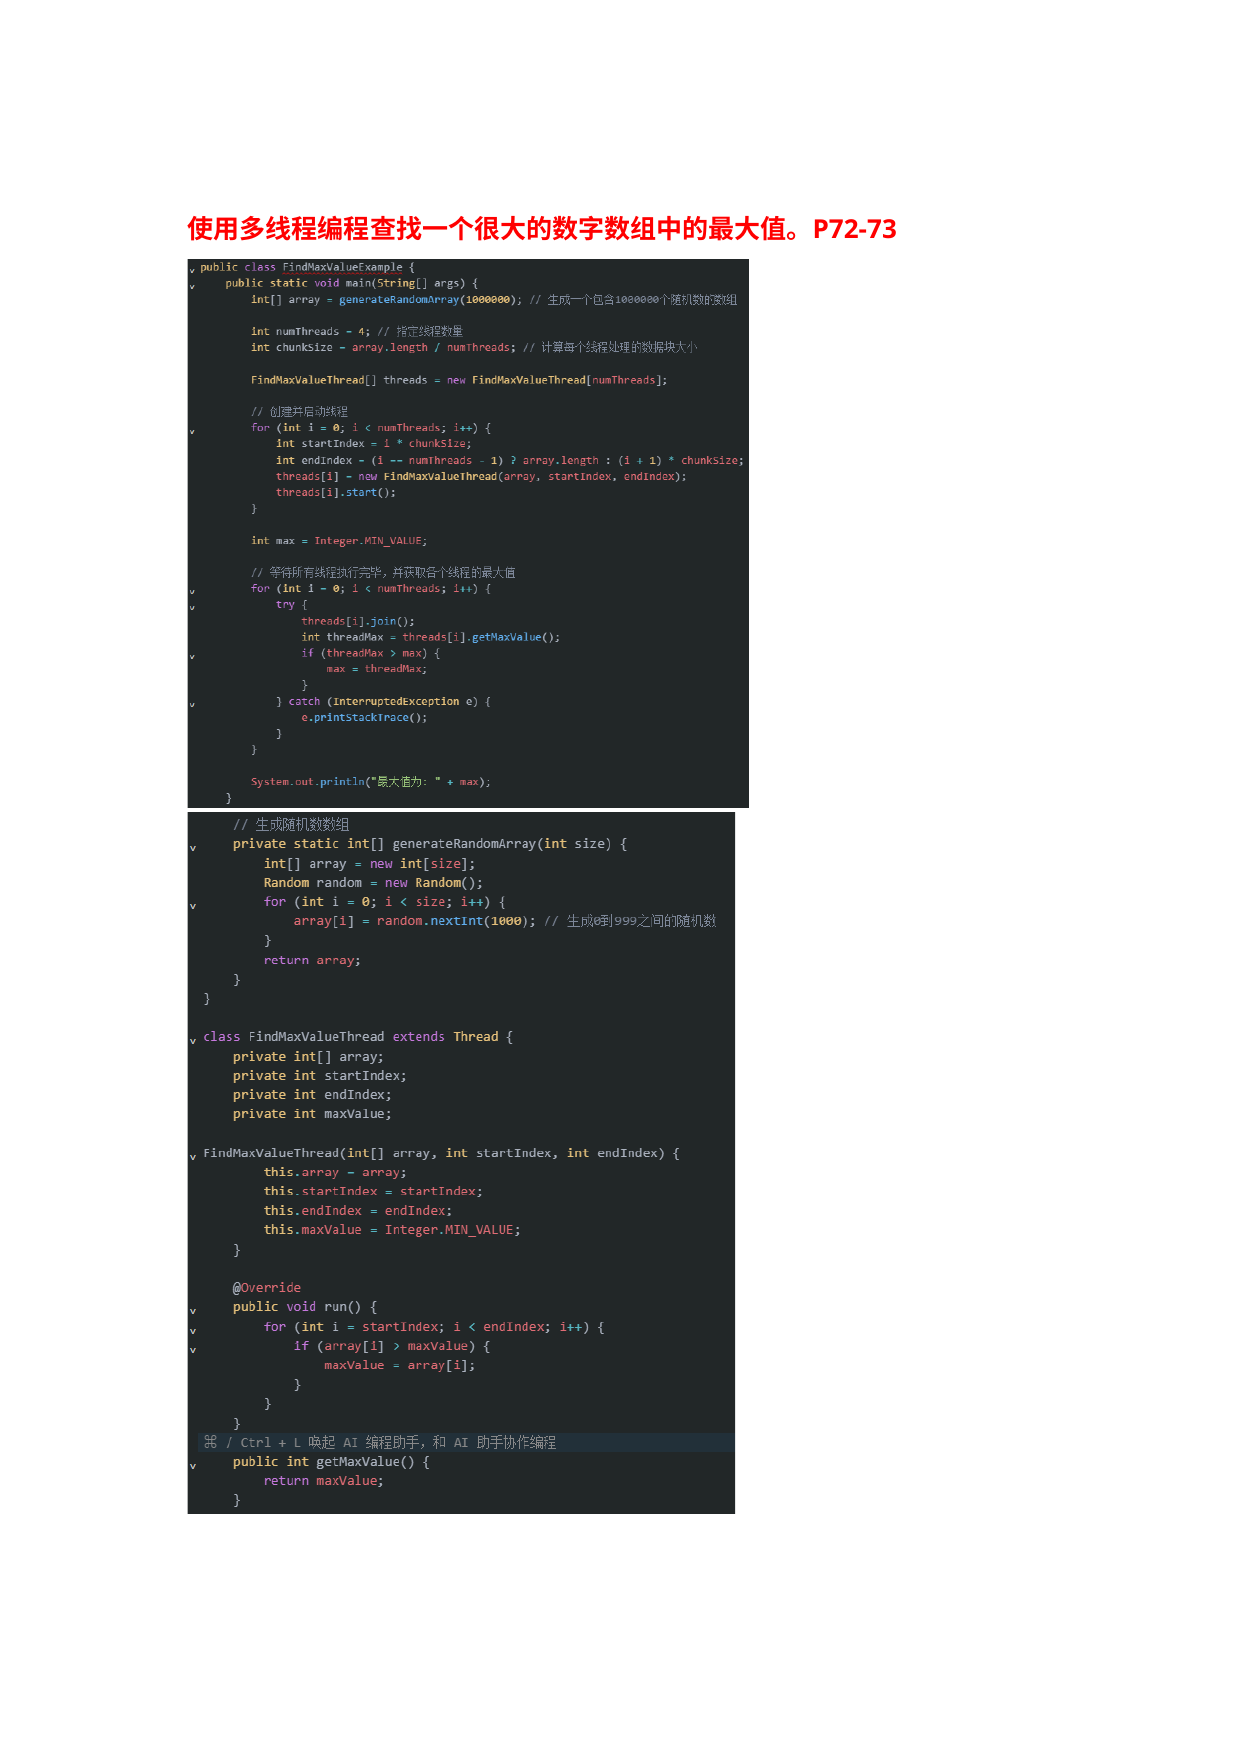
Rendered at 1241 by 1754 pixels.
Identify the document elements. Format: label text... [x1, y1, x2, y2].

text 使用多线程编程查找一个很大的数字数组中的最大值。P72-73 [187, 194, 1053, 259]
picture [187, 812, 736, 1514]
picture [187, 259, 749, 808]
